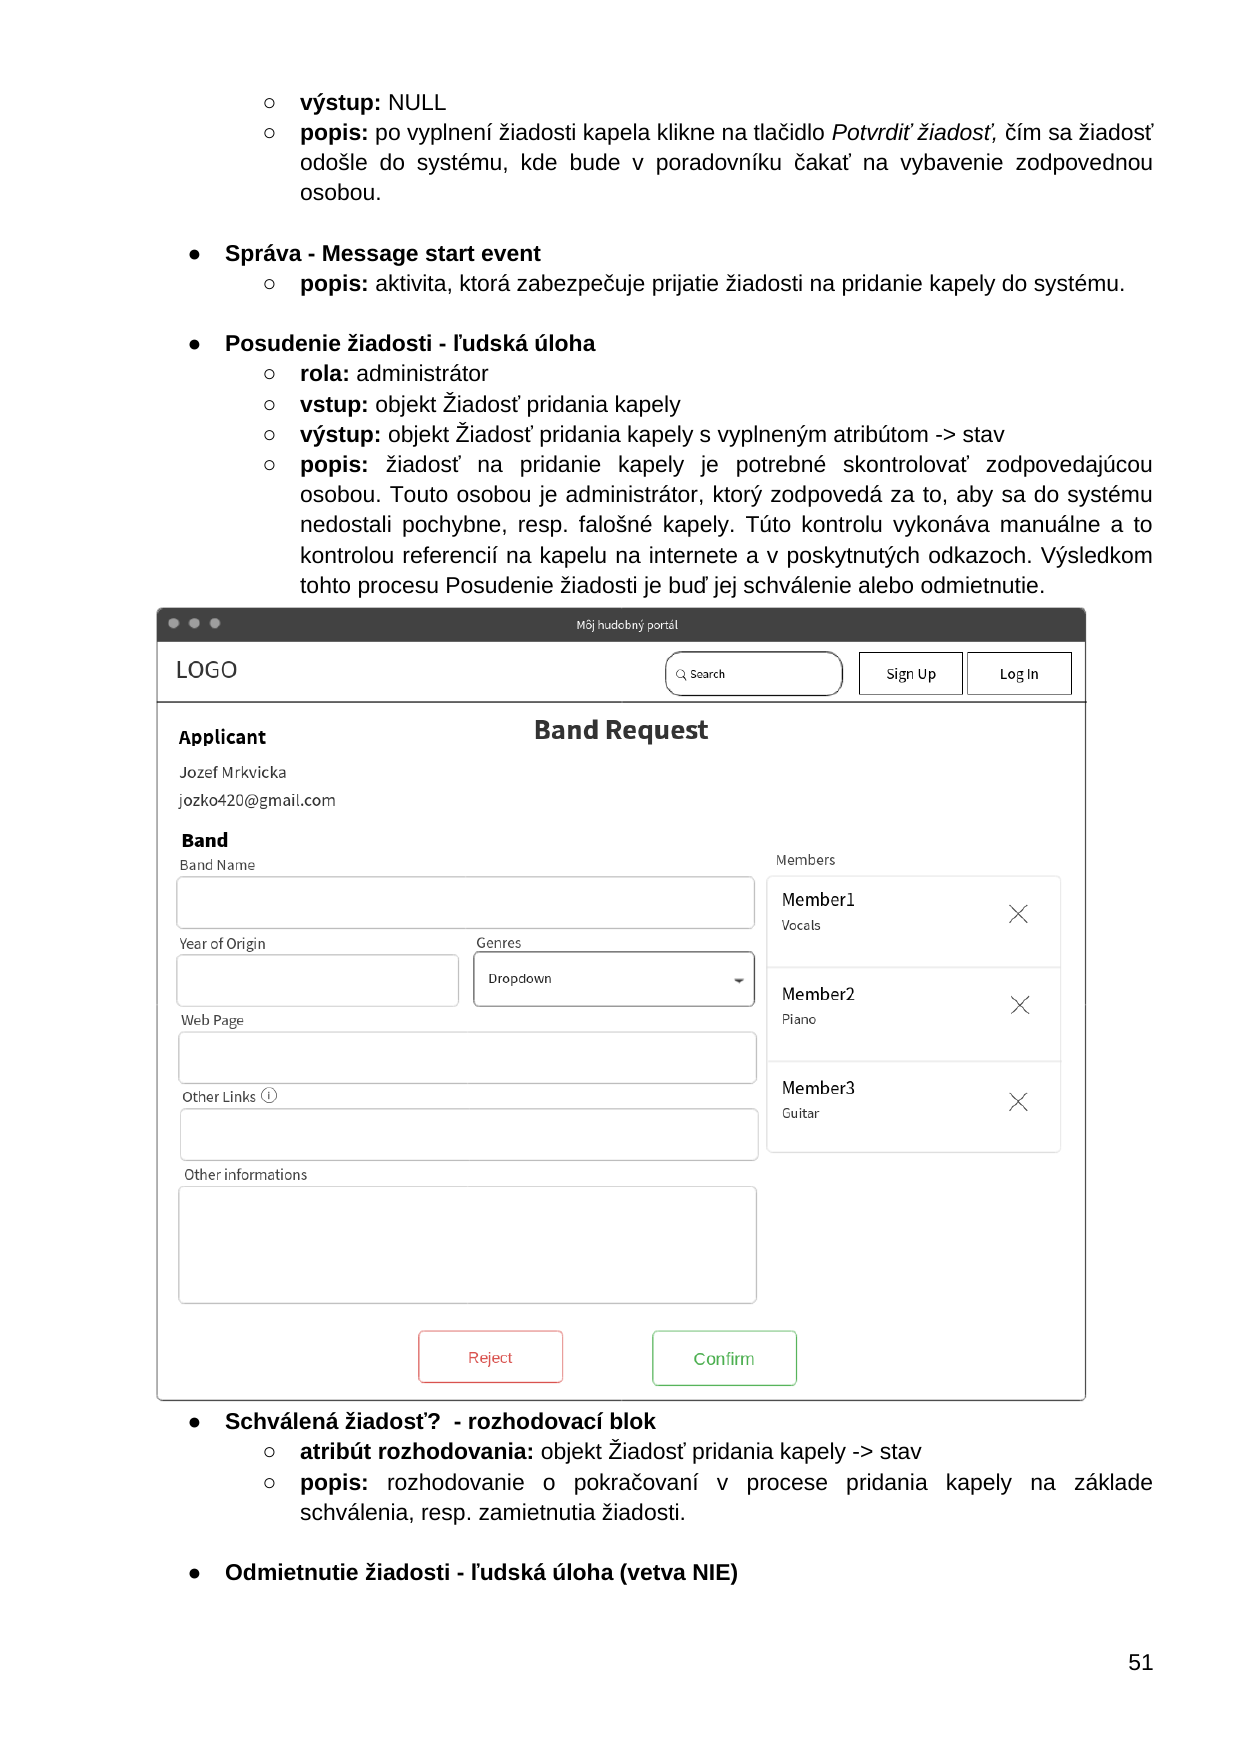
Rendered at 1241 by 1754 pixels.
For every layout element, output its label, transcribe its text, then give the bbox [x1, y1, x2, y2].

list vstup: objekt Žiadosť pridania kapely [262, 391, 1153, 417]
list Schválená žiadosť? - rozhodovací blok [441, 1408, 1153, 1434]
list výstup: objekt Žiadosť pridania kapely s vyplneným atribútom -> stav [262, 421, 1153, 447]
list popis: po vyplnení žiadosti kapela klikne na tlačidlo Potvrdiť žiadosť, čím sa žiadosť odošle do systému, kde bude v poradovníku čakať na vybavenie zodpovednou osobou. [262, 119, 1153, 206]
list atribút rozhodovania: objekt Žiadosť pridania kapely -> stav [262, 1438, 1153, 1464]
picture [150, 602, 1091, 1405]
list popis: rozhodovanie o pokračovaní v procese pridania kapely na základe schválenia, resp. zamietnutia žiadosti. [262, 1468, 1153, 1525]
list Správa - Message start event [187, 239, 1153, 266]
list popis: aktivita, ktorá zabezpečuje prijatie žiadosti na pridanie kapely do systému. [262, 270, 1153, 296]
list výstup: NULL [262, 88, 1153, 115]
list rola: administrátor [262, 360, 1153, 387]
list popis: žiadosť na pridanie kapely je potrebné skontrolovať zodpovedajúcou osobou. Touto osobou je administrátor, ktorý zodpovedá za to, aby sa do systému nedostali pochybne, resp. falošné kapely. Túto kontrolu vykonáva manuálne a to kontrolou referencií na kapelu na internete a v poskytnutých odkazoch. Výsledkom tohto procesu Posudenie žiadosti je buď jej schválenie alebo odmietnutie. [262, 451, 1153, 598]
list Odmietnutie žiadosti - ľudská úloha (vetva NIE) [450, 1559, 1153, 1585]
list Posudenie žiadosti - ľudská úloha [432, 330, 1153, 357]
